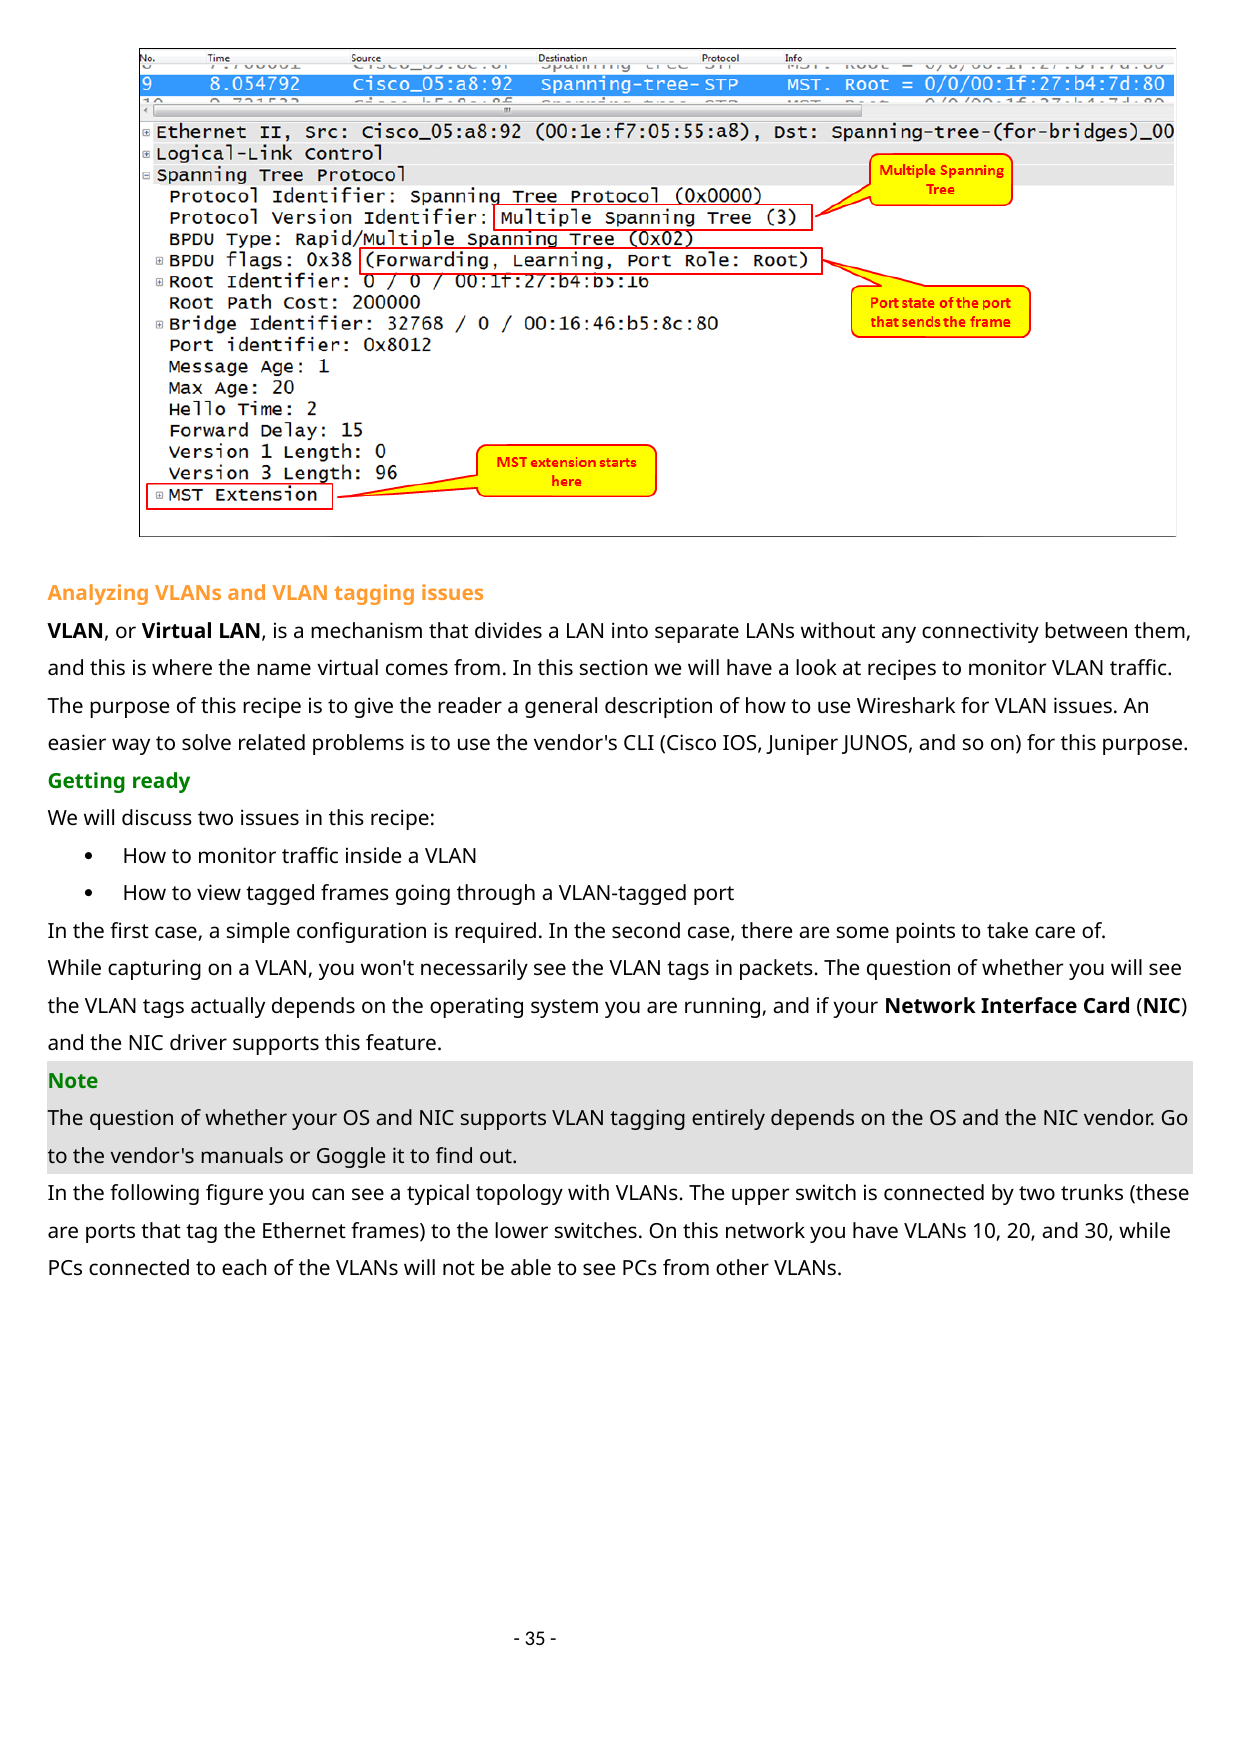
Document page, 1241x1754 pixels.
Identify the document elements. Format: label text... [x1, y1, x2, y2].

text In the first case, a simple configuration is required. In the second case, there are some points to take care of. [47, 911, 1193, 949]
text While capturing on a VLAN, you won't necessarily see the VLAN tags in packets. The question of whether you will see the VLAN tags actually depends on the operating system you are running, and if your Network Interface Card (NIC) and the NIC driver supports this feature. [47, 949, 1193, 1061]
picture [139, 48, 1177, 537]
text Note [47, 1061, 1193, 1099]
list How to view tagged frames going through a VLAN-tagged port [85, 874, 1193, 911]
text VLAN, or Virtual LAN, is a mechanism that divides a LAN into separate LANs without any connectivity between them, and this is where the name virtual comes from. In this section we will have a look at recipes to monitor VLAN traffic. [47, 611, 1193, 686]
text The question of whether your OS and NIC supports VLAN tagging entirely depends on the OS and the NIC vendor. Go to the vendor's manuals or Goggle it to find out. [47, 1099, 1193, 1174]
text The purpose of this recipe is to give the reader a general description of how to use Wireshark for VLAN issues. An easier way to solve related problems is to use the vendor's CLI (Cisco IOS, Juniper JUNOS, and so on) for this purpose. [47, 686, 1193, 761]
text In the following figure you can see a typical topology with VLANs. The upper switch is connected by two trunks (these are ports that tag the Ethernet frames) to the lower switches. On this network you have VLANs 10, 20, and 30, while PCs connected to each of the VLANs will not be able to see PCs from other VLANs. [47, 1174, 1193, 1286]
list How to monitor traffic inside a VLAN [85, 836, 1193, 874]
text We will discuss two issues in this recipe: [47, 799, 1193, 836]
text Analyzing VLANs and VLAN tagging issues [47, 574, 1193, 611]
text Getting ready [47, 761, 1193, 799]
